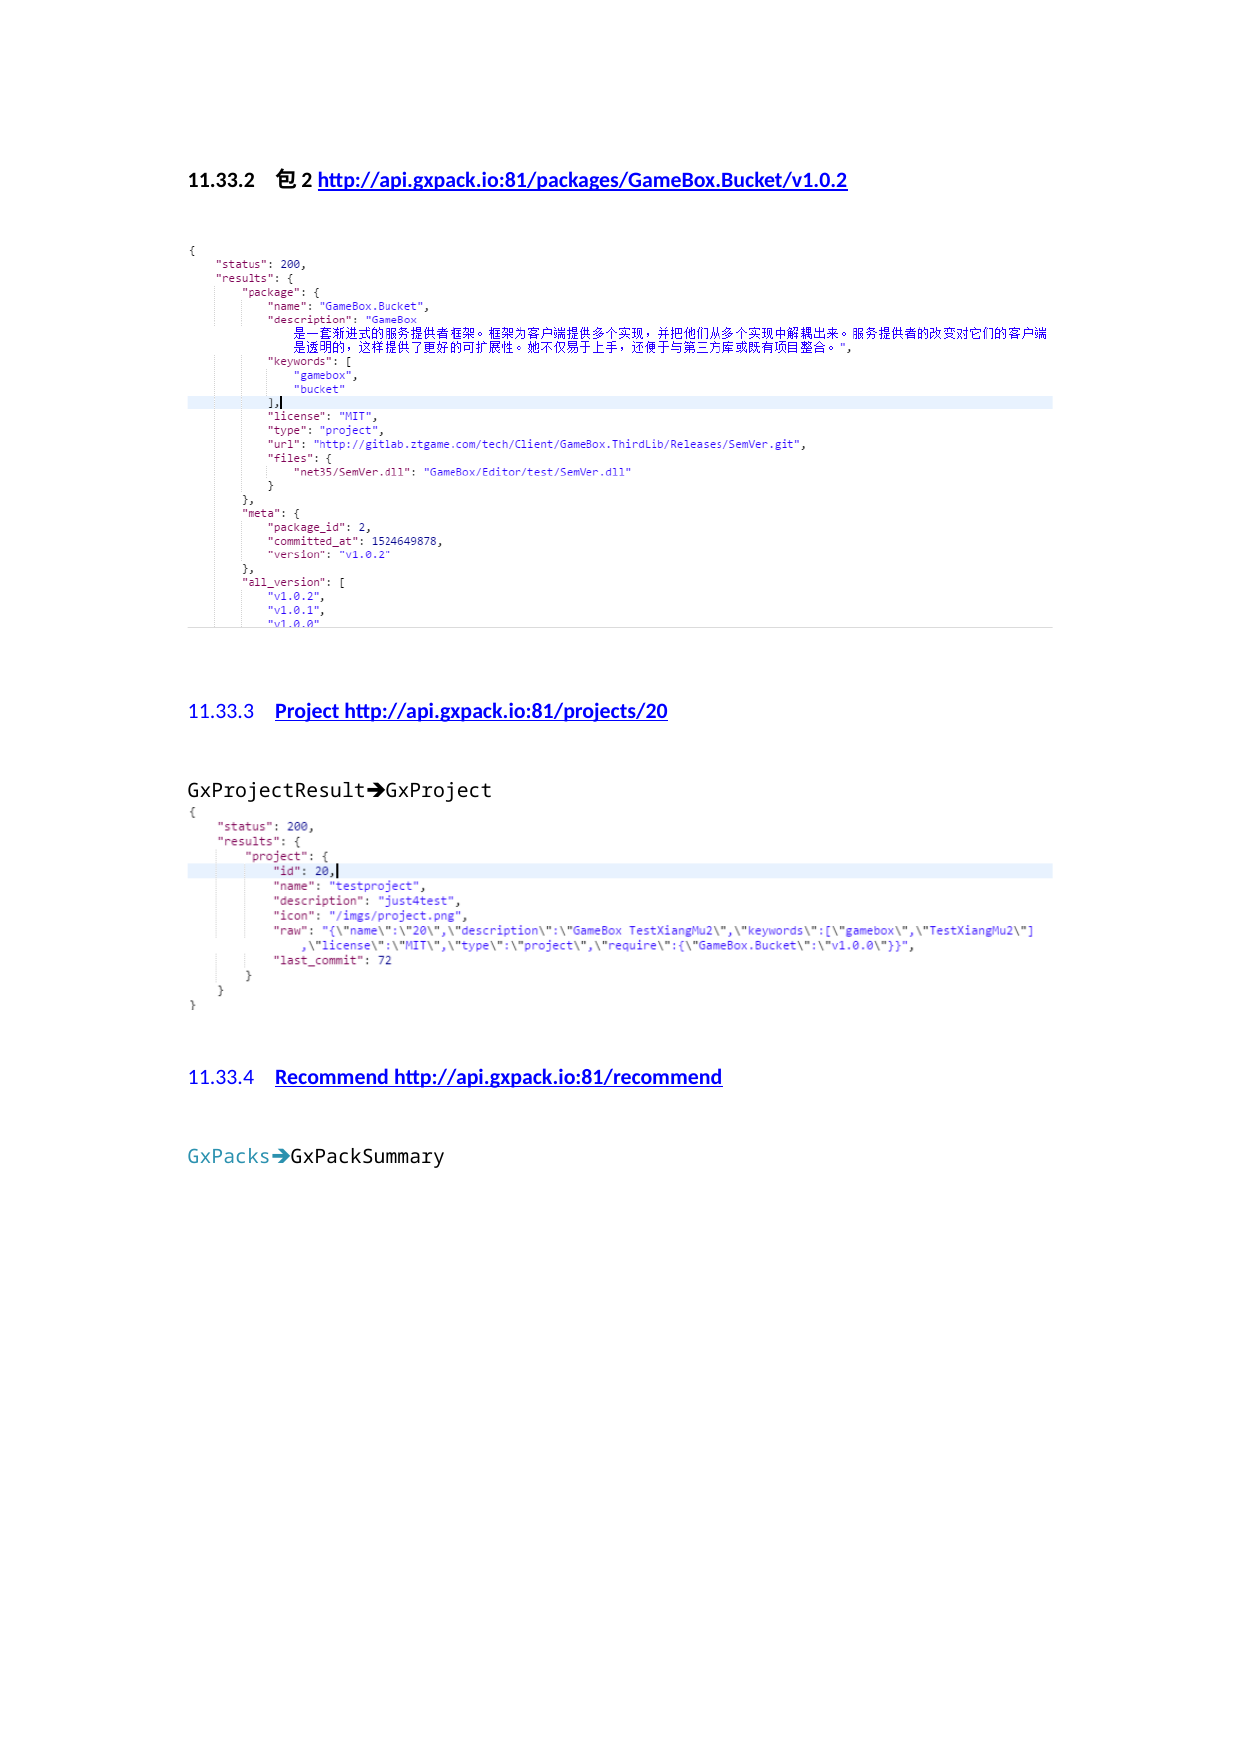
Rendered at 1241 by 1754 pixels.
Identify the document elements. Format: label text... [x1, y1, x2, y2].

picture [187, 244, 1053, 630]
picture [187, 805, 1053, 1010]
text GxProjectResultGxProject [187, 773, 1053, 805]
subtitle Recommend http://api.gxpack.io:81/recommend [187, 1060, 1053, 1093]
text GxPacksGxPackSummary [187, 1139, 1053, 1172]
subtitle 包2 http://api.gxpack.io:81/packages/GameBox.Bucket/v1.0.2 [187, 162, 1053, 194]
subtitle Project http://api.gxpack.io:81/projects/20 [187, 694, 1053, 727]
